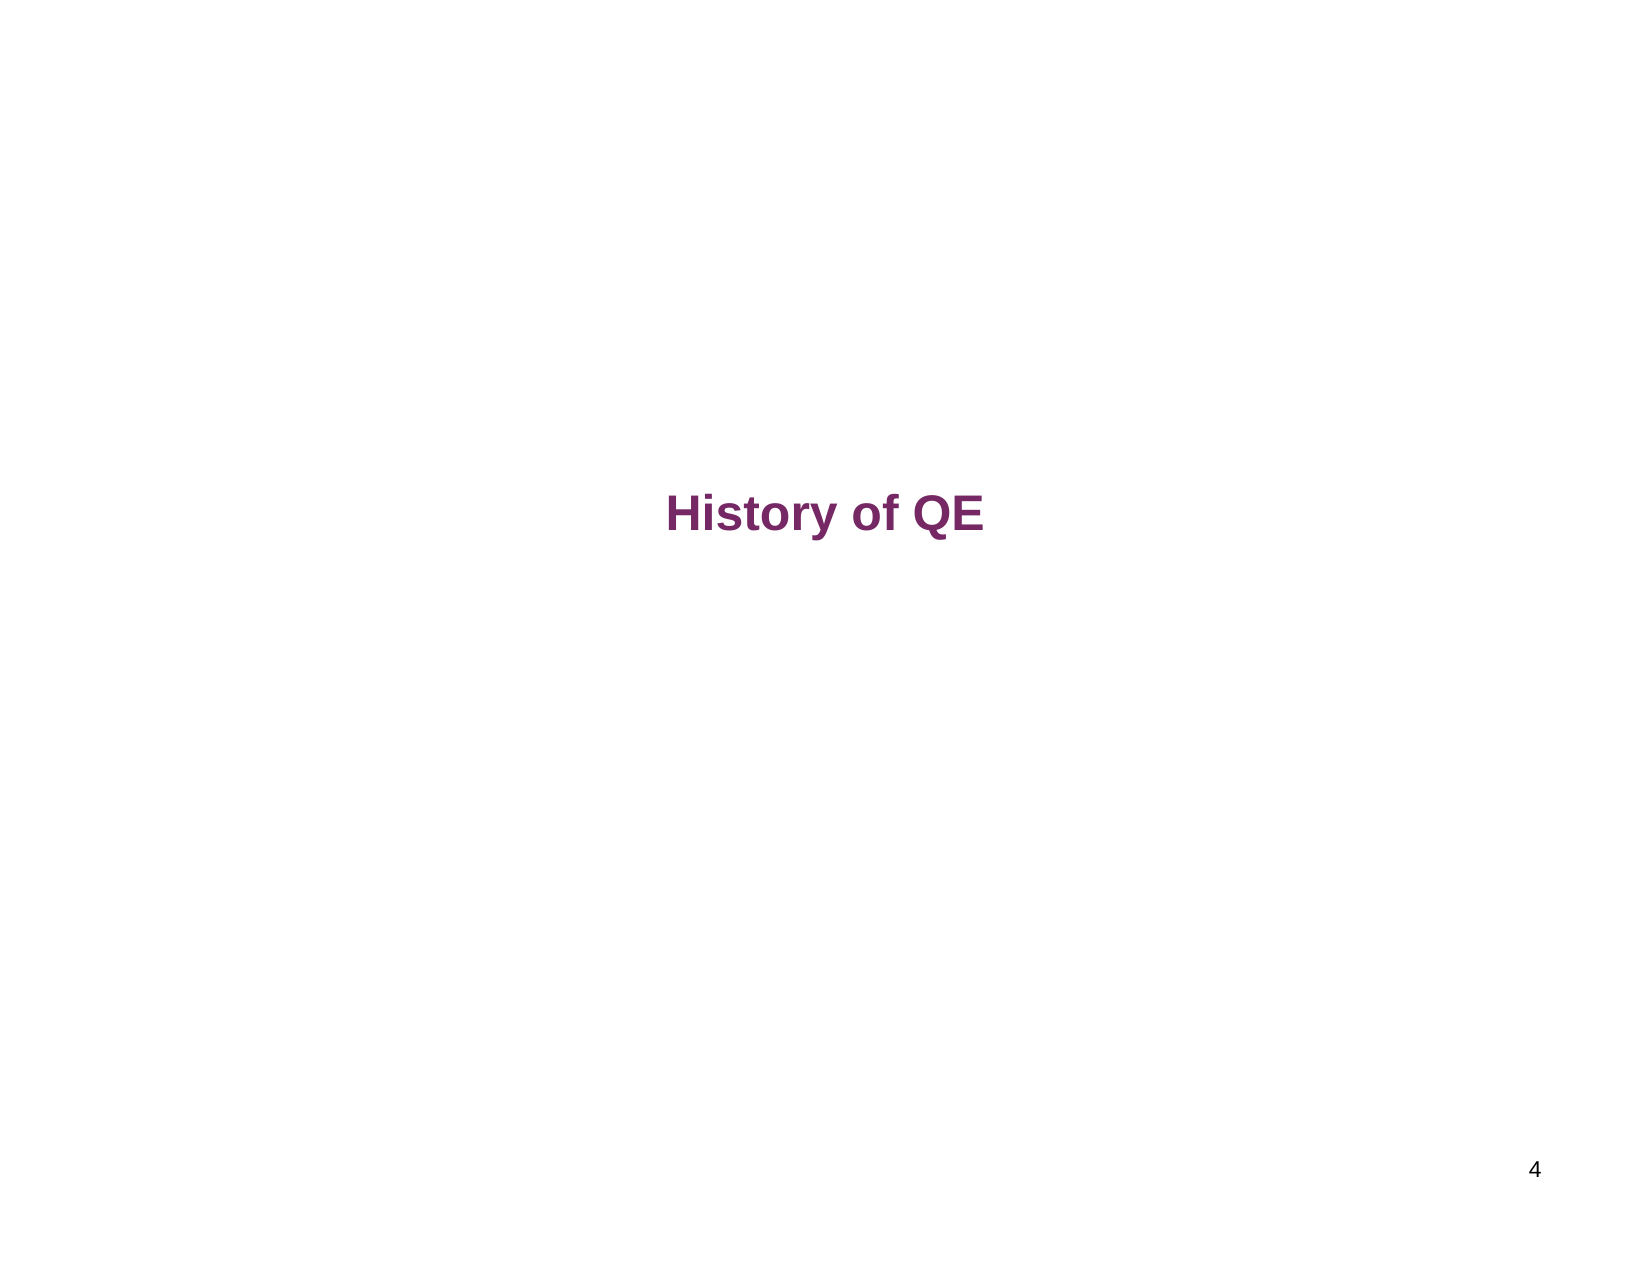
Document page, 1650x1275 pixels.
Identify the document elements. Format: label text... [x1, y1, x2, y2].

text History of QE [126, 484, 1524, 541]
